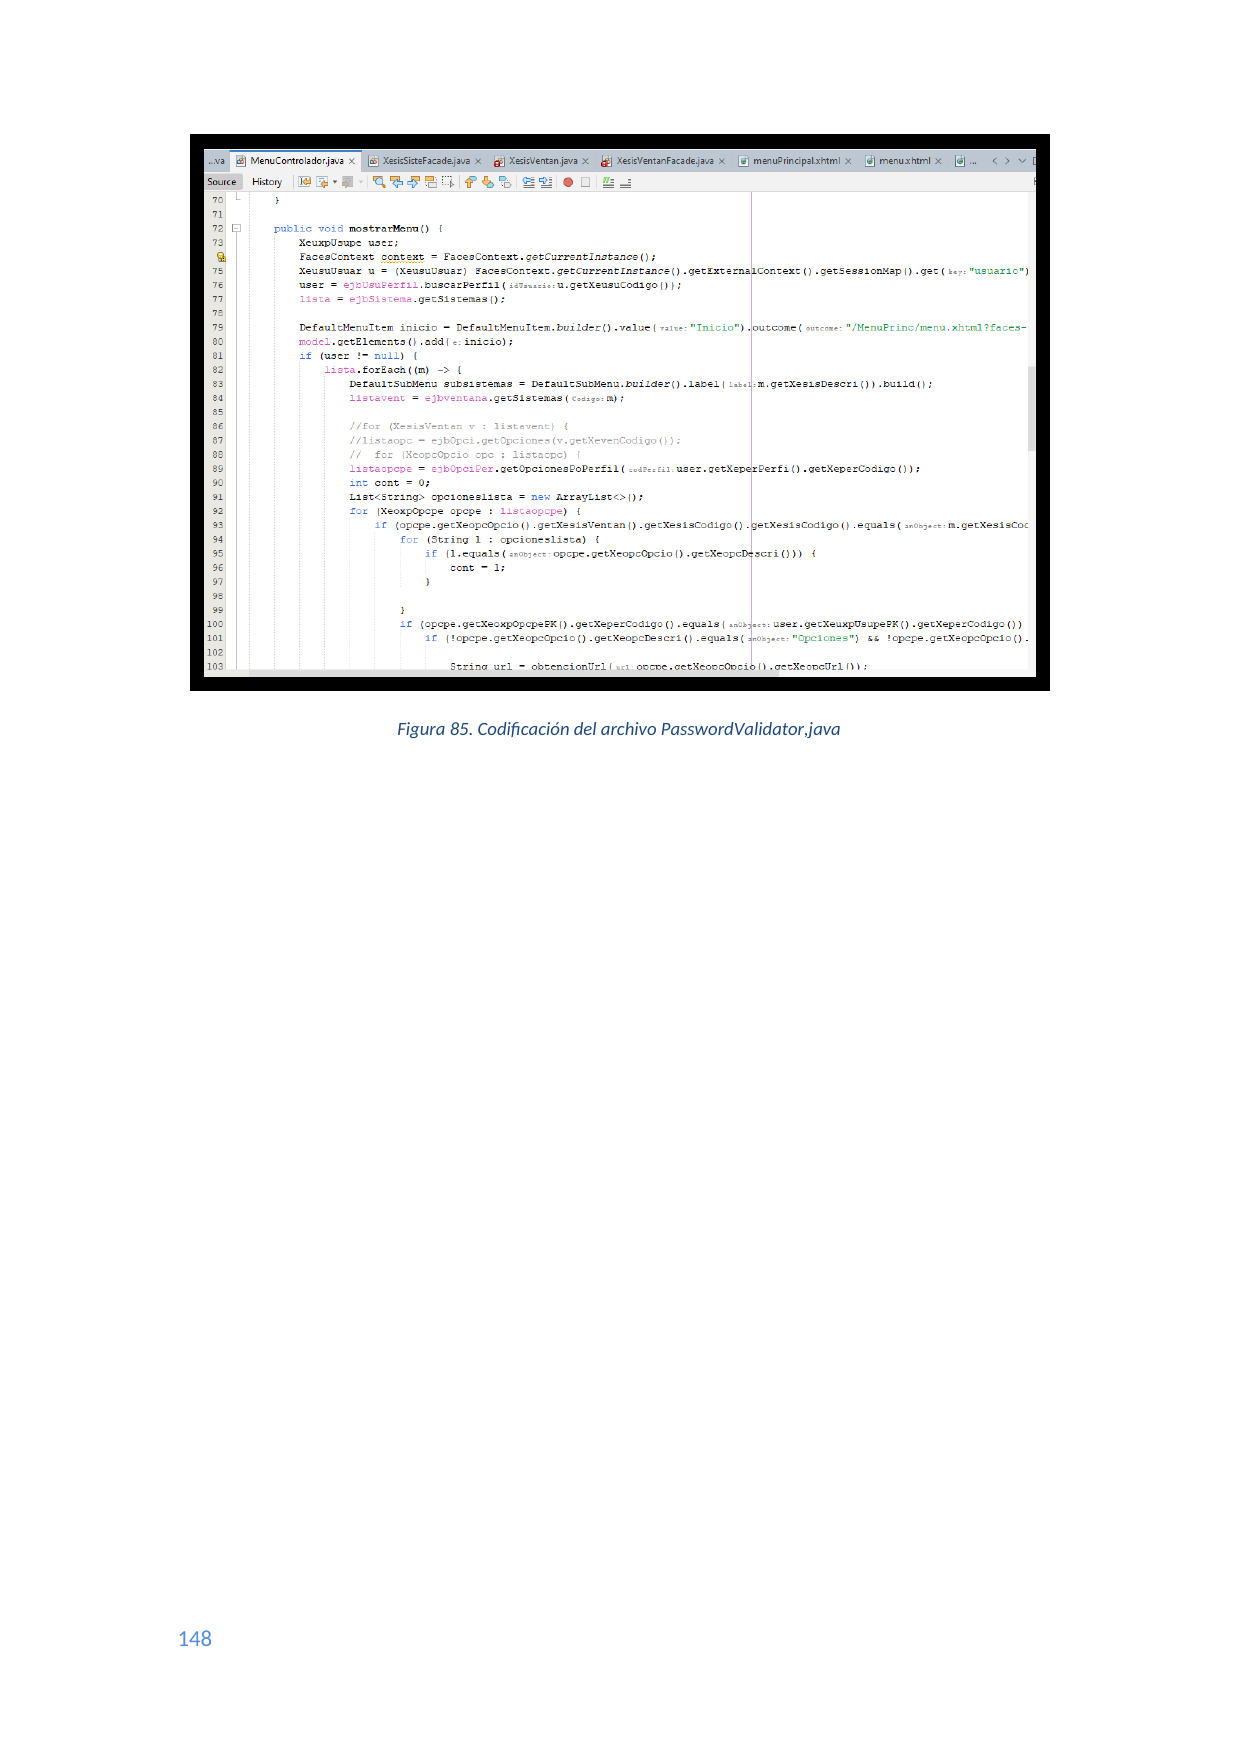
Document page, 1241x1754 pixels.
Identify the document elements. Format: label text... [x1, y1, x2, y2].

text Figura . Codificación del archivo PasswordValidator,java [177, 717, 1063, 740]
picture [204, 149, 1036, 677]
